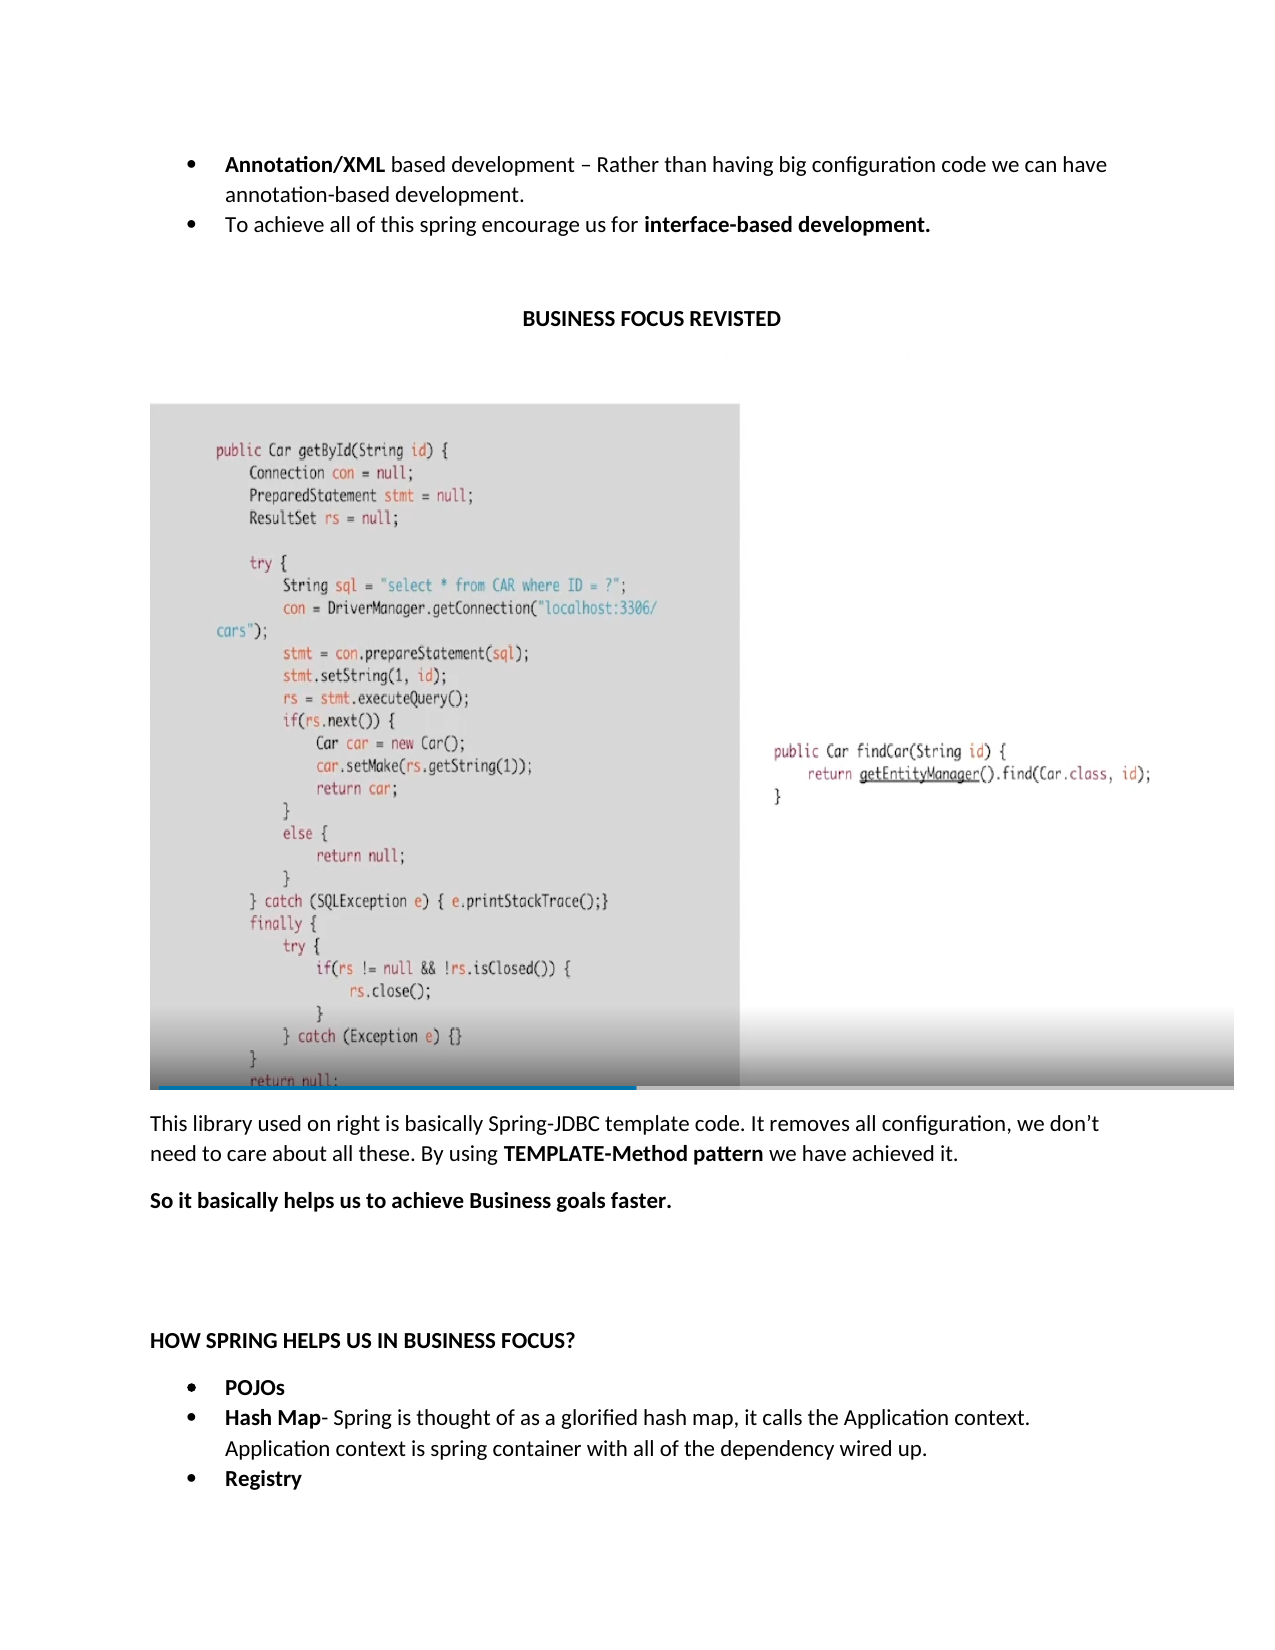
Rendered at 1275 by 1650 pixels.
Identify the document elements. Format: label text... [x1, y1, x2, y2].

list Annotation/XML based development – Rather than having big configuration code we can have annotation-based development. [187, 150, 1125, 208]
list Hash Map- Spring is thought of as a glorified hash map, it calls the Application context. Application context is spring container with all of the dependency wired up. [187, 1403, 1125, 1462]
text So it basically helps us to achieve Business goals faster. [150, 1186, 1125, 1214]
list POJOs [187, 1373, 1125, 1401]
list To achieve all of this spring encourage us for interface-based development. [187, 210, 1125, 238]
text This library used on right is basically Spring-JDBC template code. It removes all configuration, we don’t need to care about all these. By using TEMPLATE-Method pattern we have achieved it. [150, 1109, 1125, 1167]
list Registry [187, 1464, 1125, 1492]
text HOW SPRING HELPS US IN BUSINESS FOCUS? [150, 1326, 1125, 1354]
picture [150, 351, 1234, 1090]
text BUSINESS FOCUS REVISTED [150, 304, 1125, 332]
